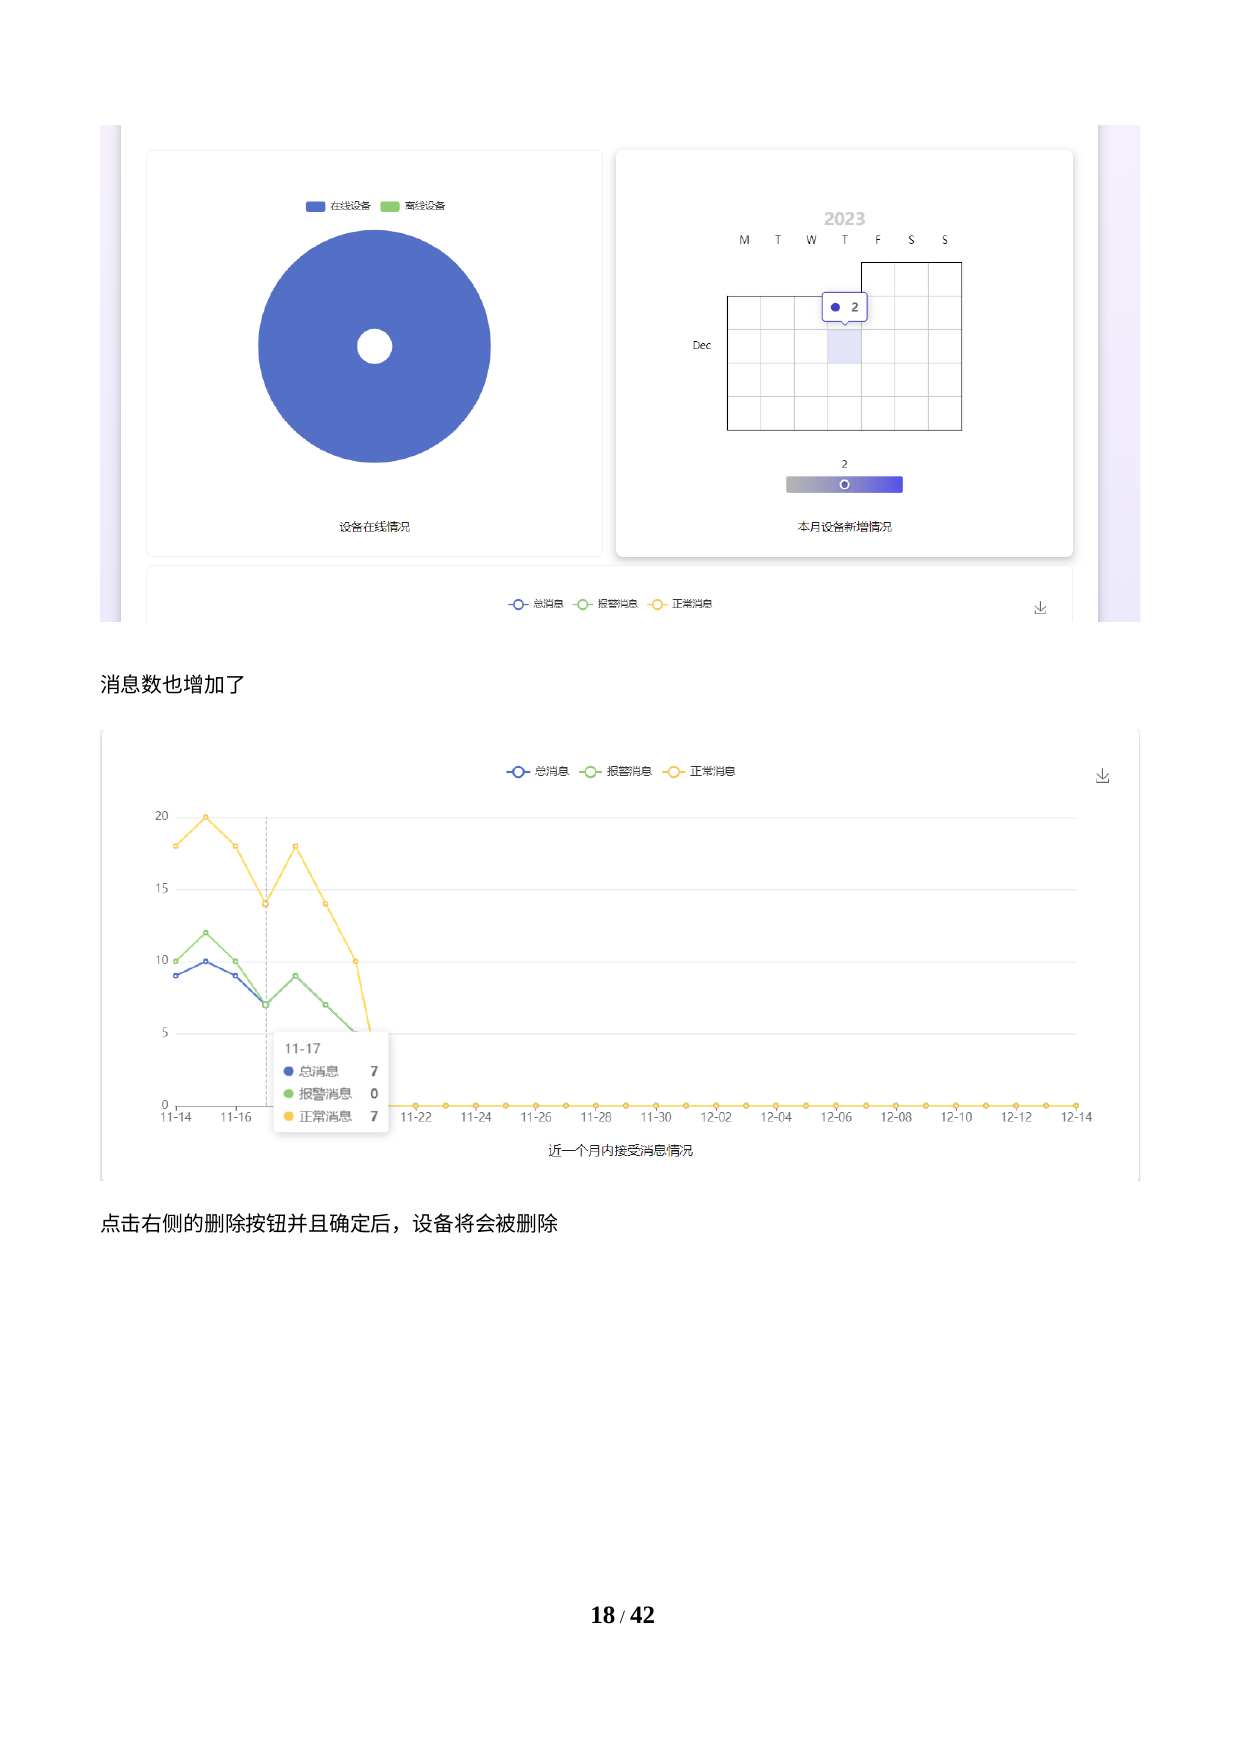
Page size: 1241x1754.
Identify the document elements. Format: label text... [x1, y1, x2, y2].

text 点击右侧的删除按钮并且确定后，设备将会被删除 [100, 1206, 1140, 1238]
picture [99, 125, 1141, 622]
text 消息数也增加了 [100, 667, 1140, 699]
picture [99, 729, 1141, 1181]
